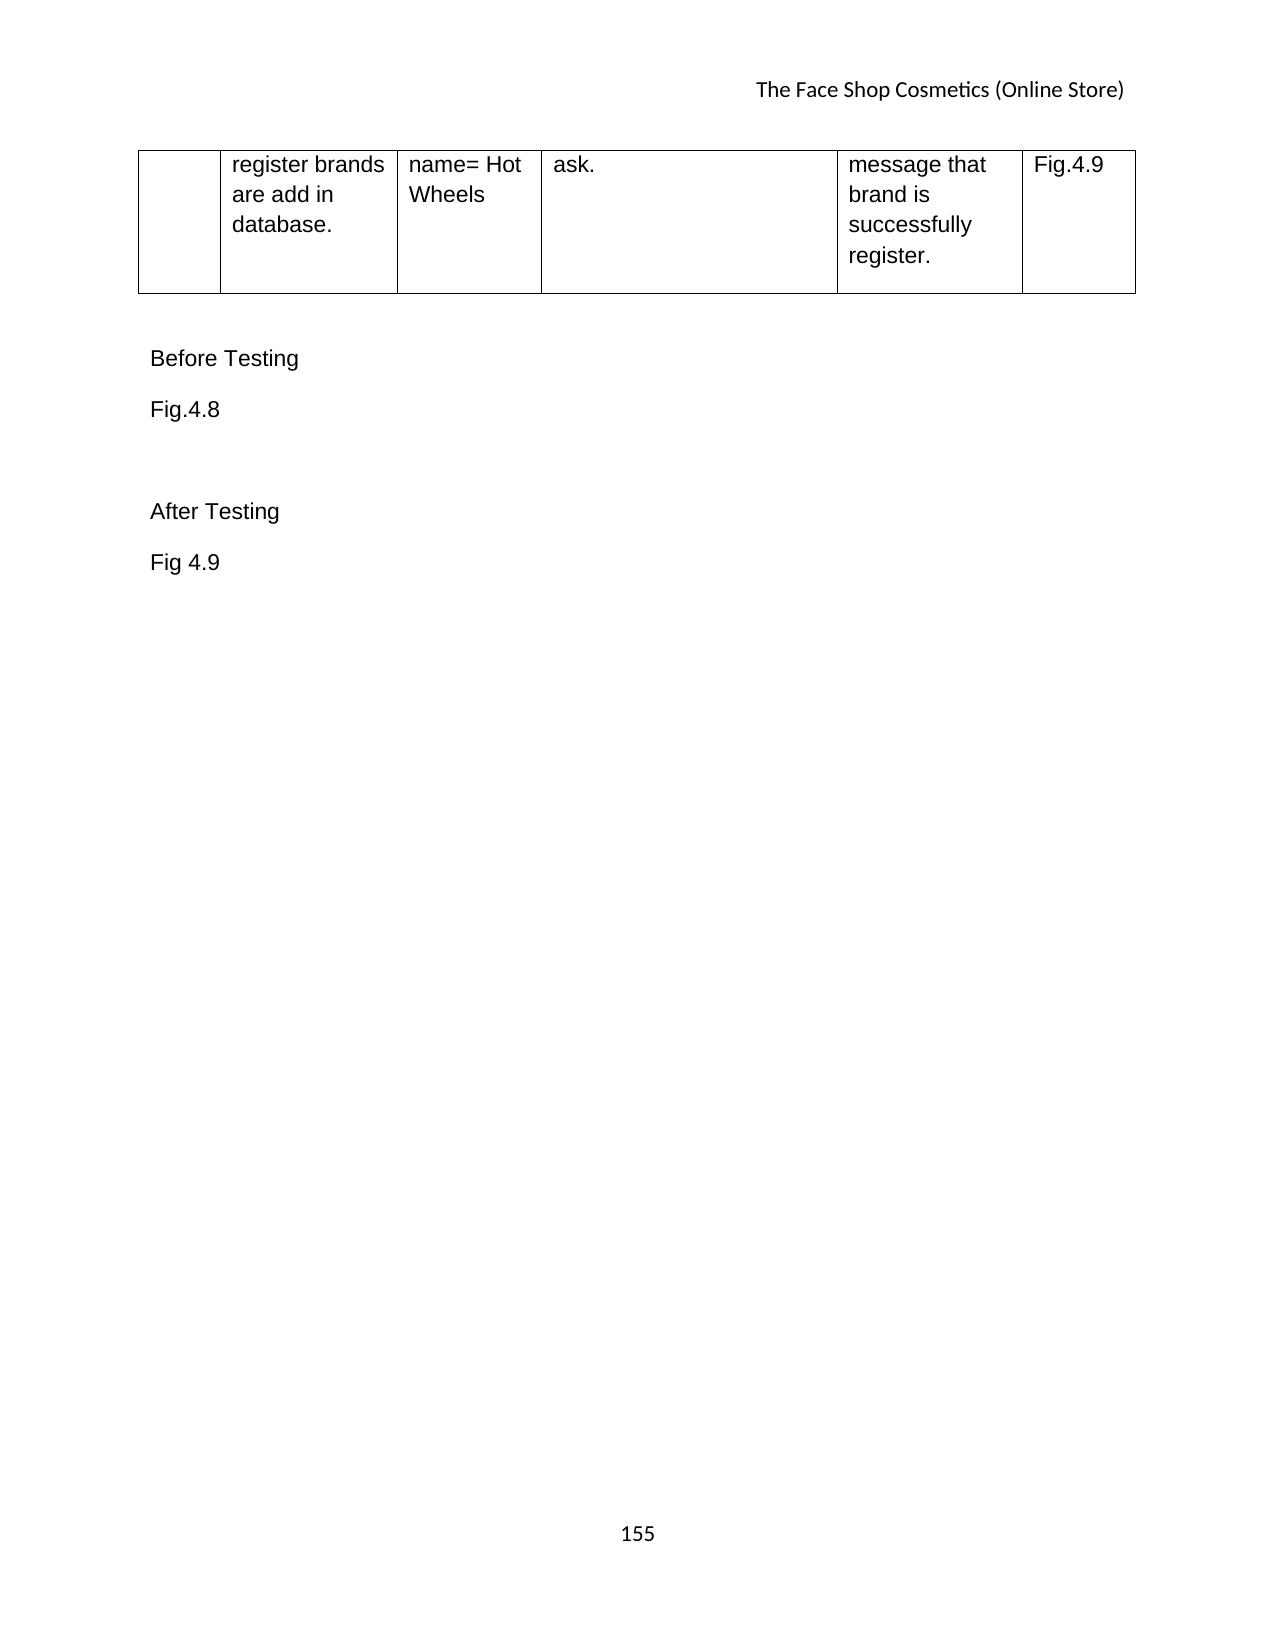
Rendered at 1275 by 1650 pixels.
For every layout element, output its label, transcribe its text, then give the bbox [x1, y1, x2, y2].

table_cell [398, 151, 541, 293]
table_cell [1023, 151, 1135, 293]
text After Testing [150, 498, 1125, 524]
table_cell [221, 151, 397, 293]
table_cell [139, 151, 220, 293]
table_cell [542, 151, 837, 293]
text Fig.4.8 [150, 396, 1125, 422]
text Fig 4.9 [150, 549, 1125, 575]
text Before Testing [150, 345, 1125, 371]
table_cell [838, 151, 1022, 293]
